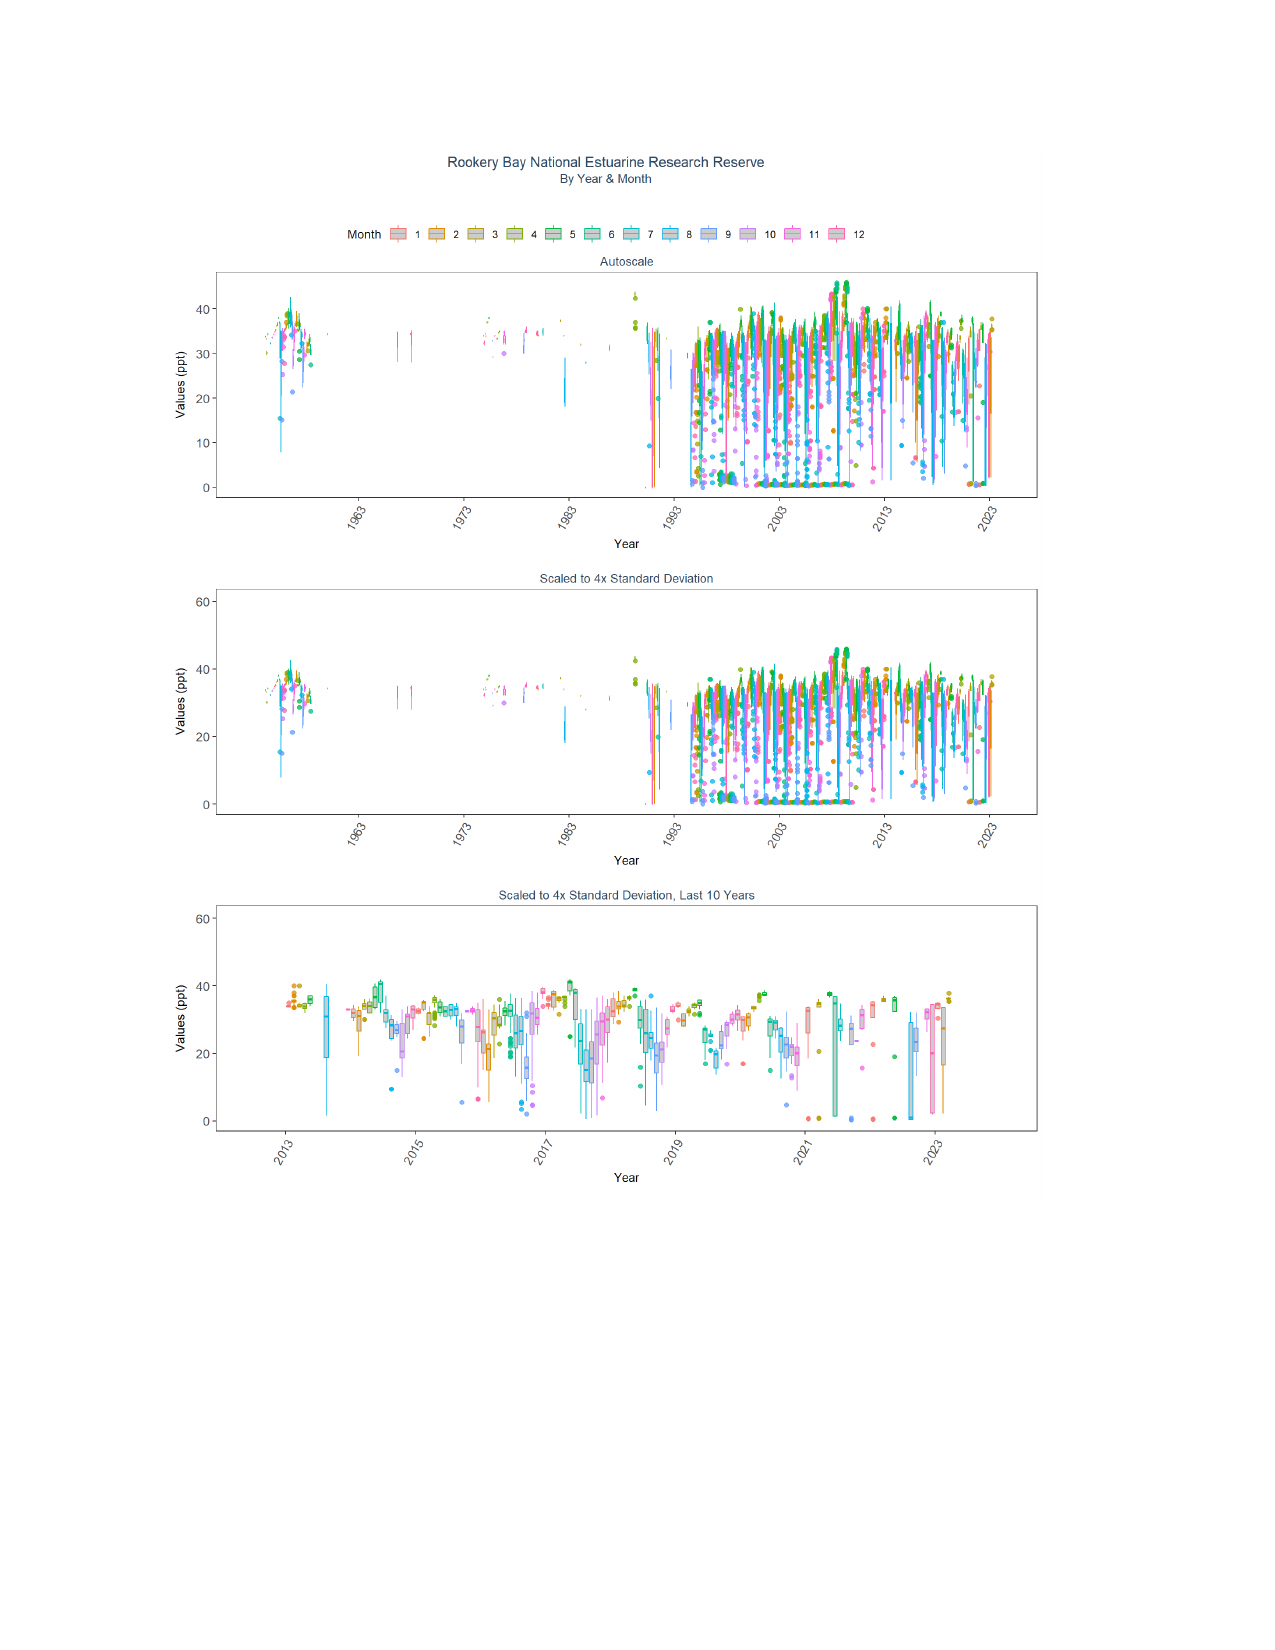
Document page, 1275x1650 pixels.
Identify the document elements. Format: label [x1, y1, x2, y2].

picture [168, 150, 1044, 1200]
